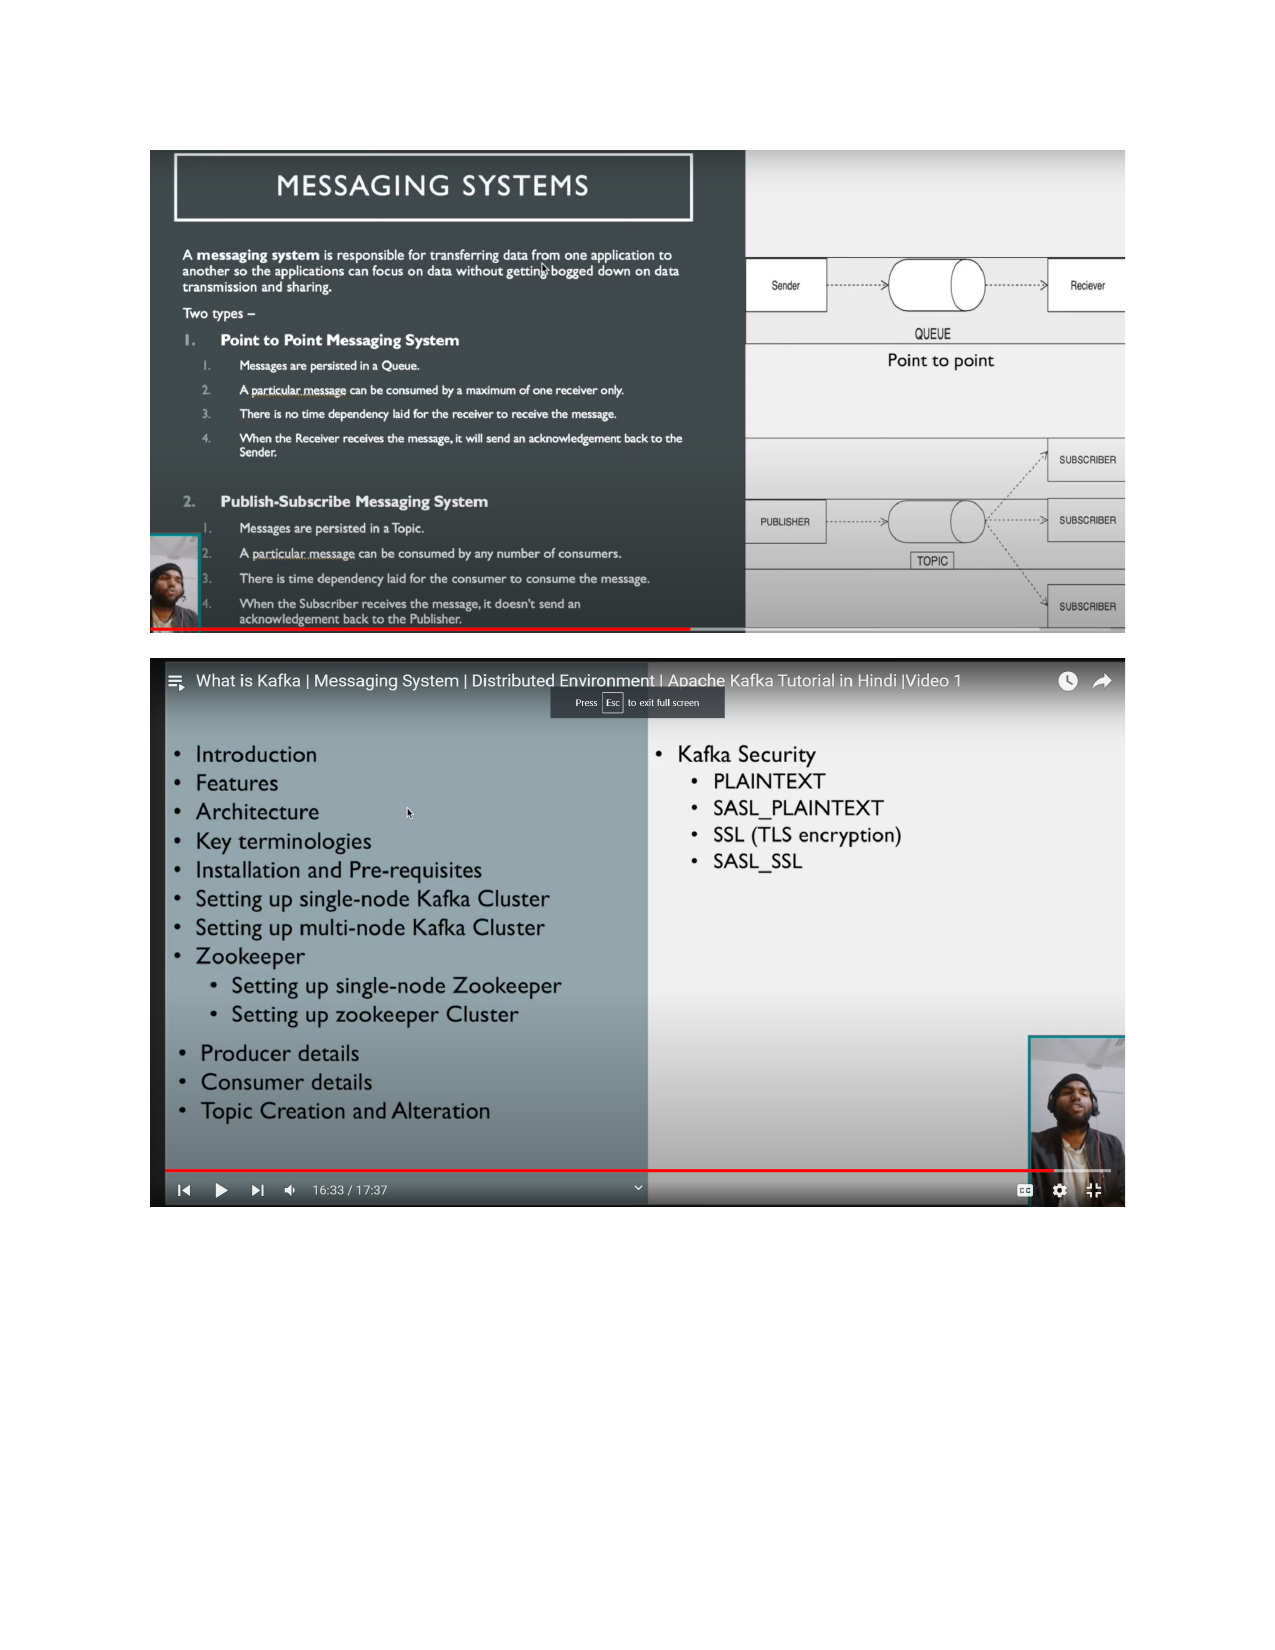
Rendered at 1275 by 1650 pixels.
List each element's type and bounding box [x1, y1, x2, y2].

picture [150, 658, 1125, 1207]
picture [150, 150, 1125, 633]
